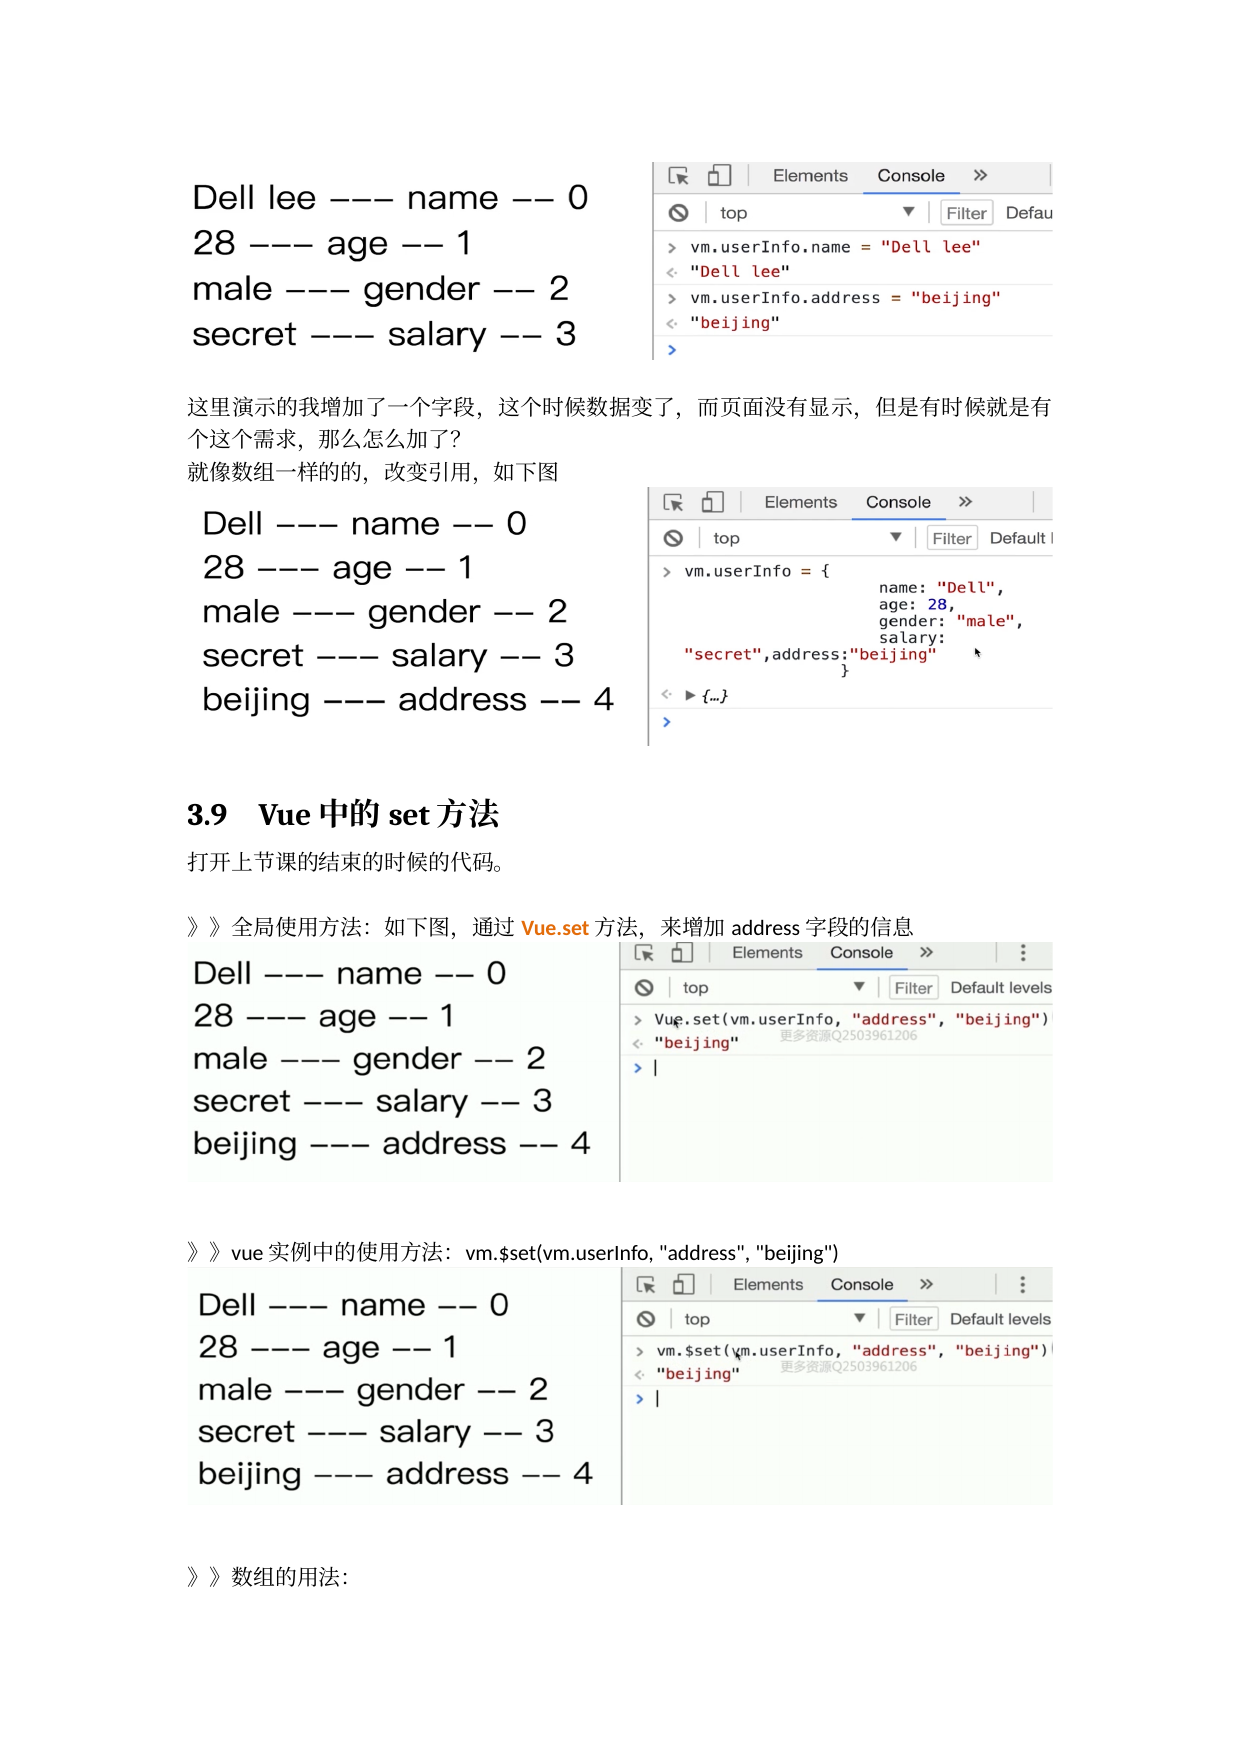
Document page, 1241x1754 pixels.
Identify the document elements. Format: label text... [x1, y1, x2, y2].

picture [187, 487, 1053, 746]
text 》》全局使用方法：如下图，通过 Vue.set 方法，来增加 address 字段的信息 [187, 909, 1053, 942]
subtitle Vue 中的 set 方法 [187, 779, 1053, 844]
picture [187, 942, 1053, 1182]
text 这里演示的我增加了一个字段，这个时候数据变了，而页面没有显示，但是有时候就是有个这个需求，那么怎么加了？ [187, 389, 1053, 454]
text 就像数组一样的的，改变引用，如下图 [187, 454, 1053, 487]
picture [187, 1267, 1053, 1505]
picture [187, 162, 1053, 360]
text 打开上节课的结束的时候的代码。 [187, 844, 1053, 877]
text 》》数组的用法： [187, 1559, 1053, 1592]
text 》》vue 实例中的使用方法：vm.$set(vm.userInfo, "address", "beijing") [187, 1234, 1053, 1267]
